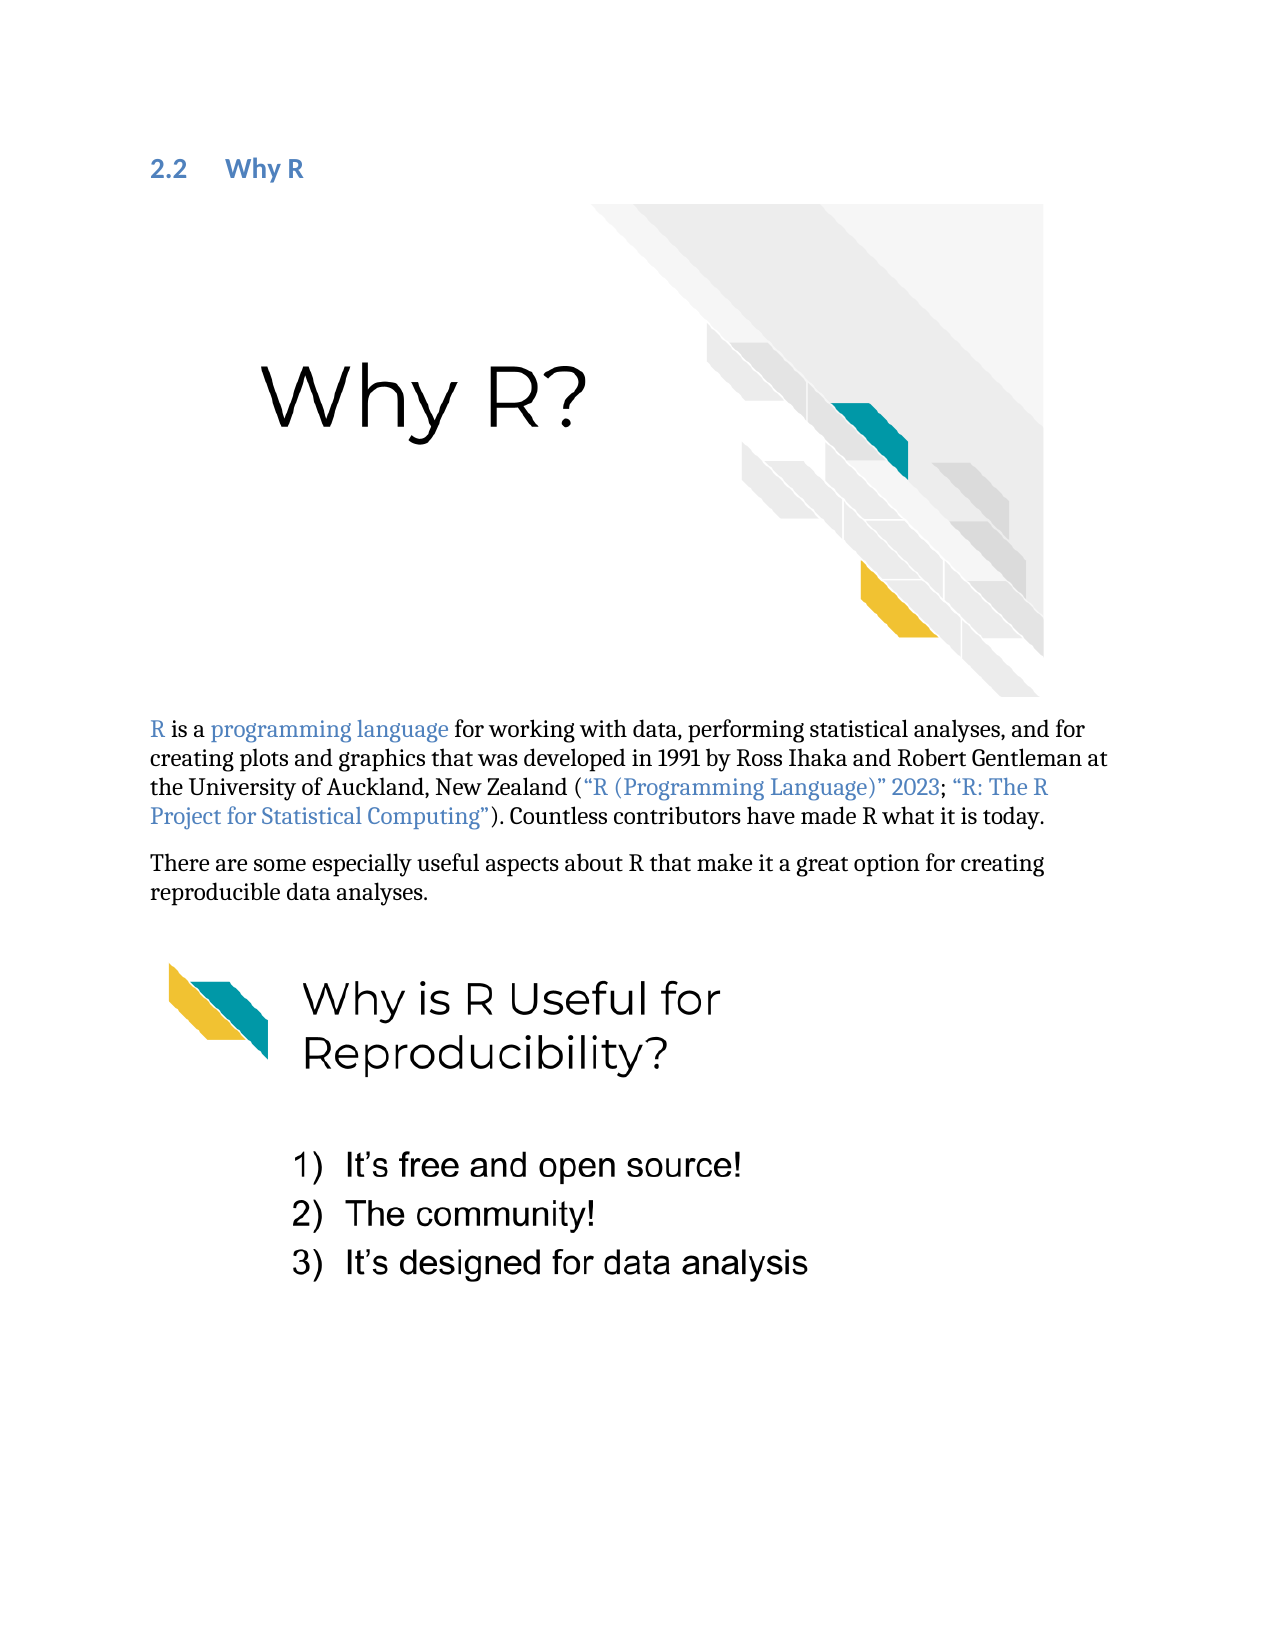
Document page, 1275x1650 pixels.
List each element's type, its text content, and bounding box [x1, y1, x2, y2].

text There are some especially useful aspects about R that make it a great option for creating reproducible data analyses. [150, 849, 1125, 907]
text R is a programming language for working with data, performing statistical analyses, and for creating plots and graphics that was developed in 1991 by Ross Ihaka and Robert Gentleman at the University of Auckland, New Zealand (“R (Programming Language)” 2023; “R: The R Project for Statistical Computing”). Countless contributors have made R what it is today. [150, 715, 1125, 830]
subtitle 2.2 Why R [150, 150, 1125, 186]
picture [168, 925, 1044, 1418]
picture [168, 204, 1044, 697]
